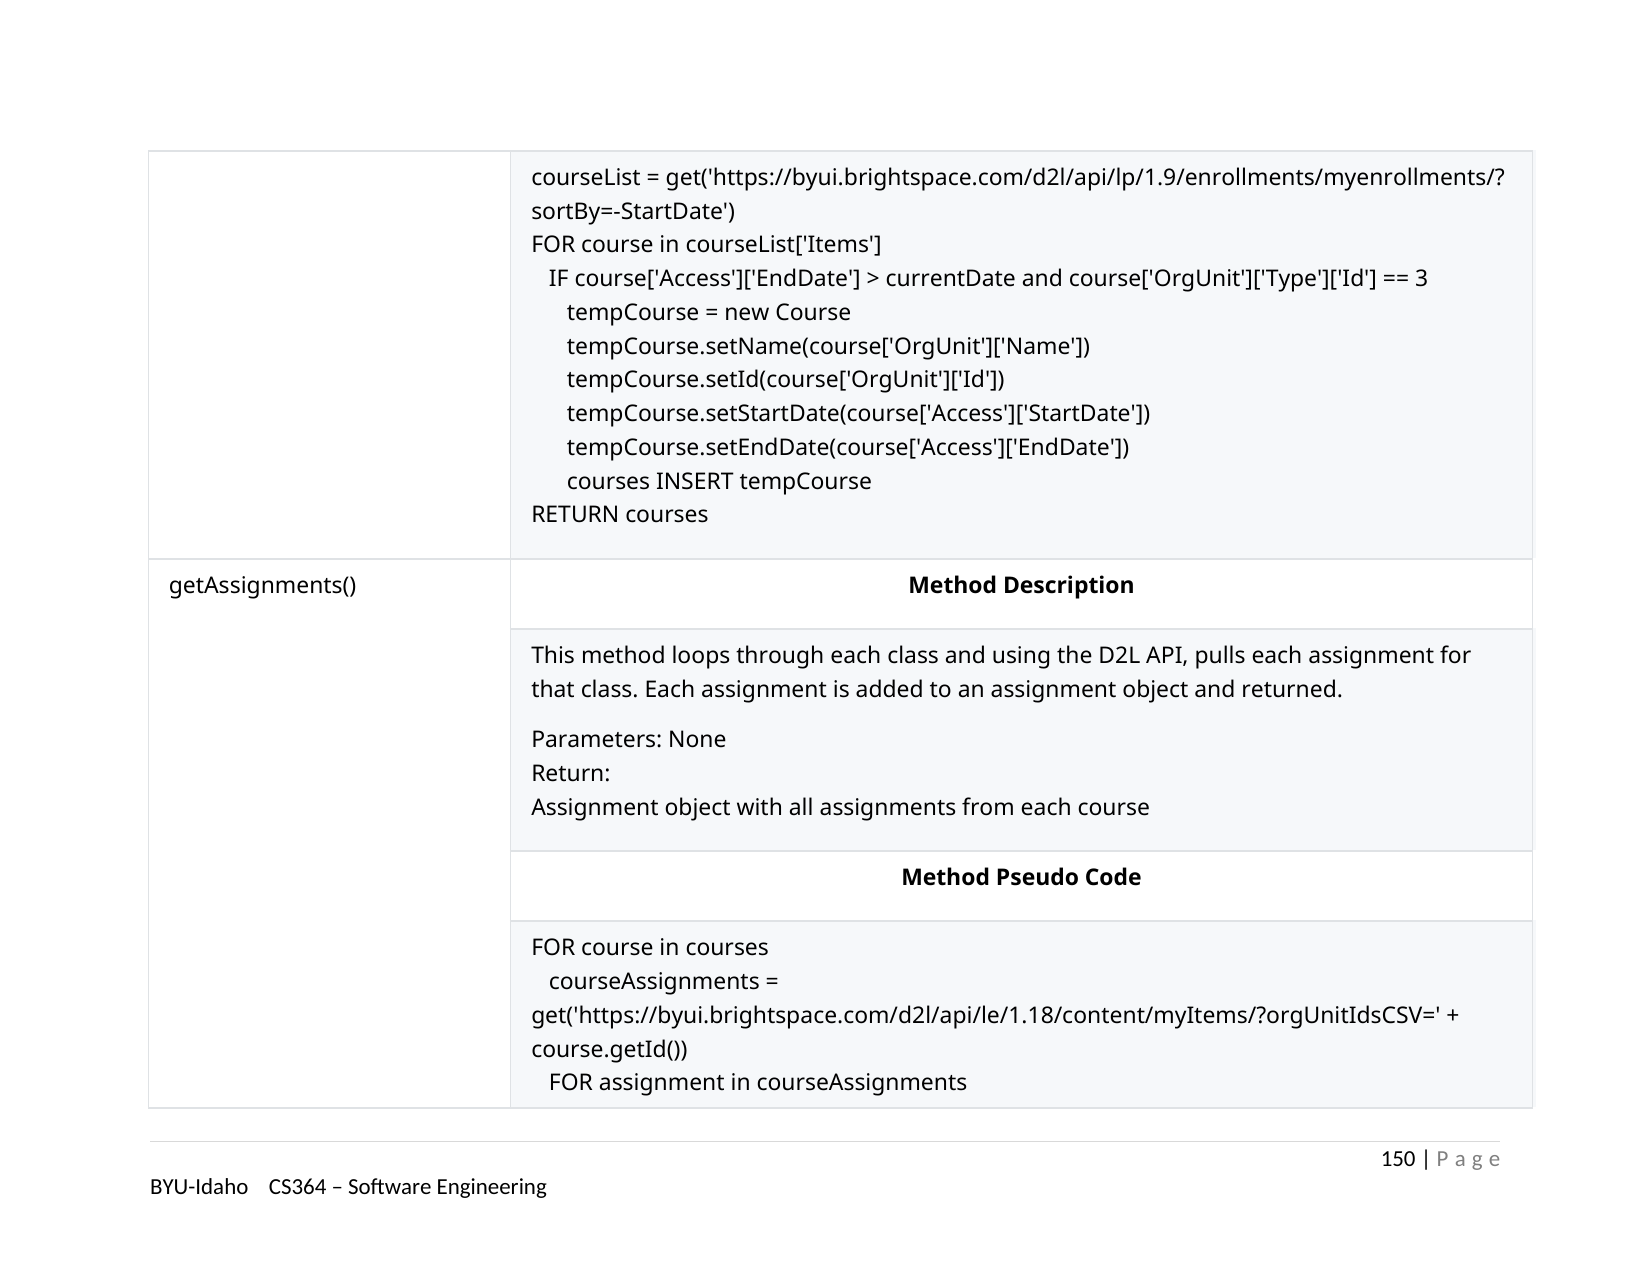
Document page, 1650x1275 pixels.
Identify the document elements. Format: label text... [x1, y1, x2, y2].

table_cell This method loops through each class and using the D2L API, pulls each assignment for that class. Each assignment is added to an assignment object and returned. Parameters: None Return: Assignment object with all assignments from each course [511, 630, 1532, 850]
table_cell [511, 922, 1532, 1107]
table_cell courseList = get('https://byui.brightspace.com/d2l/api/lp/1.9/enrollments/myenrollments/?sortBy=-StartDate') FOR course in courseList['Items'] IF course['Access']['EndDate'] > currentDate and course['OrgUnit']['Type']['Id'] == 3 tempCourse = new Course tempCourse.setName(course['OrgUnit']['Name']) tempCourse.setId(course['OrgUnit']['Id']) tempCourse.setStartDate(course['Access']['StartDate']) tempCourse.setEndDate(course['Access']['EndDate']) courses INSERT tempCourse RETURN courses [511, 152, 1532, 558]
table_cell Method Pseudo Code [511, 852, 1532, 920]
table_cell Method Description [511, 560, 1532, 628]
table_cell getAssignments() [149, 560, 510, 1107]
